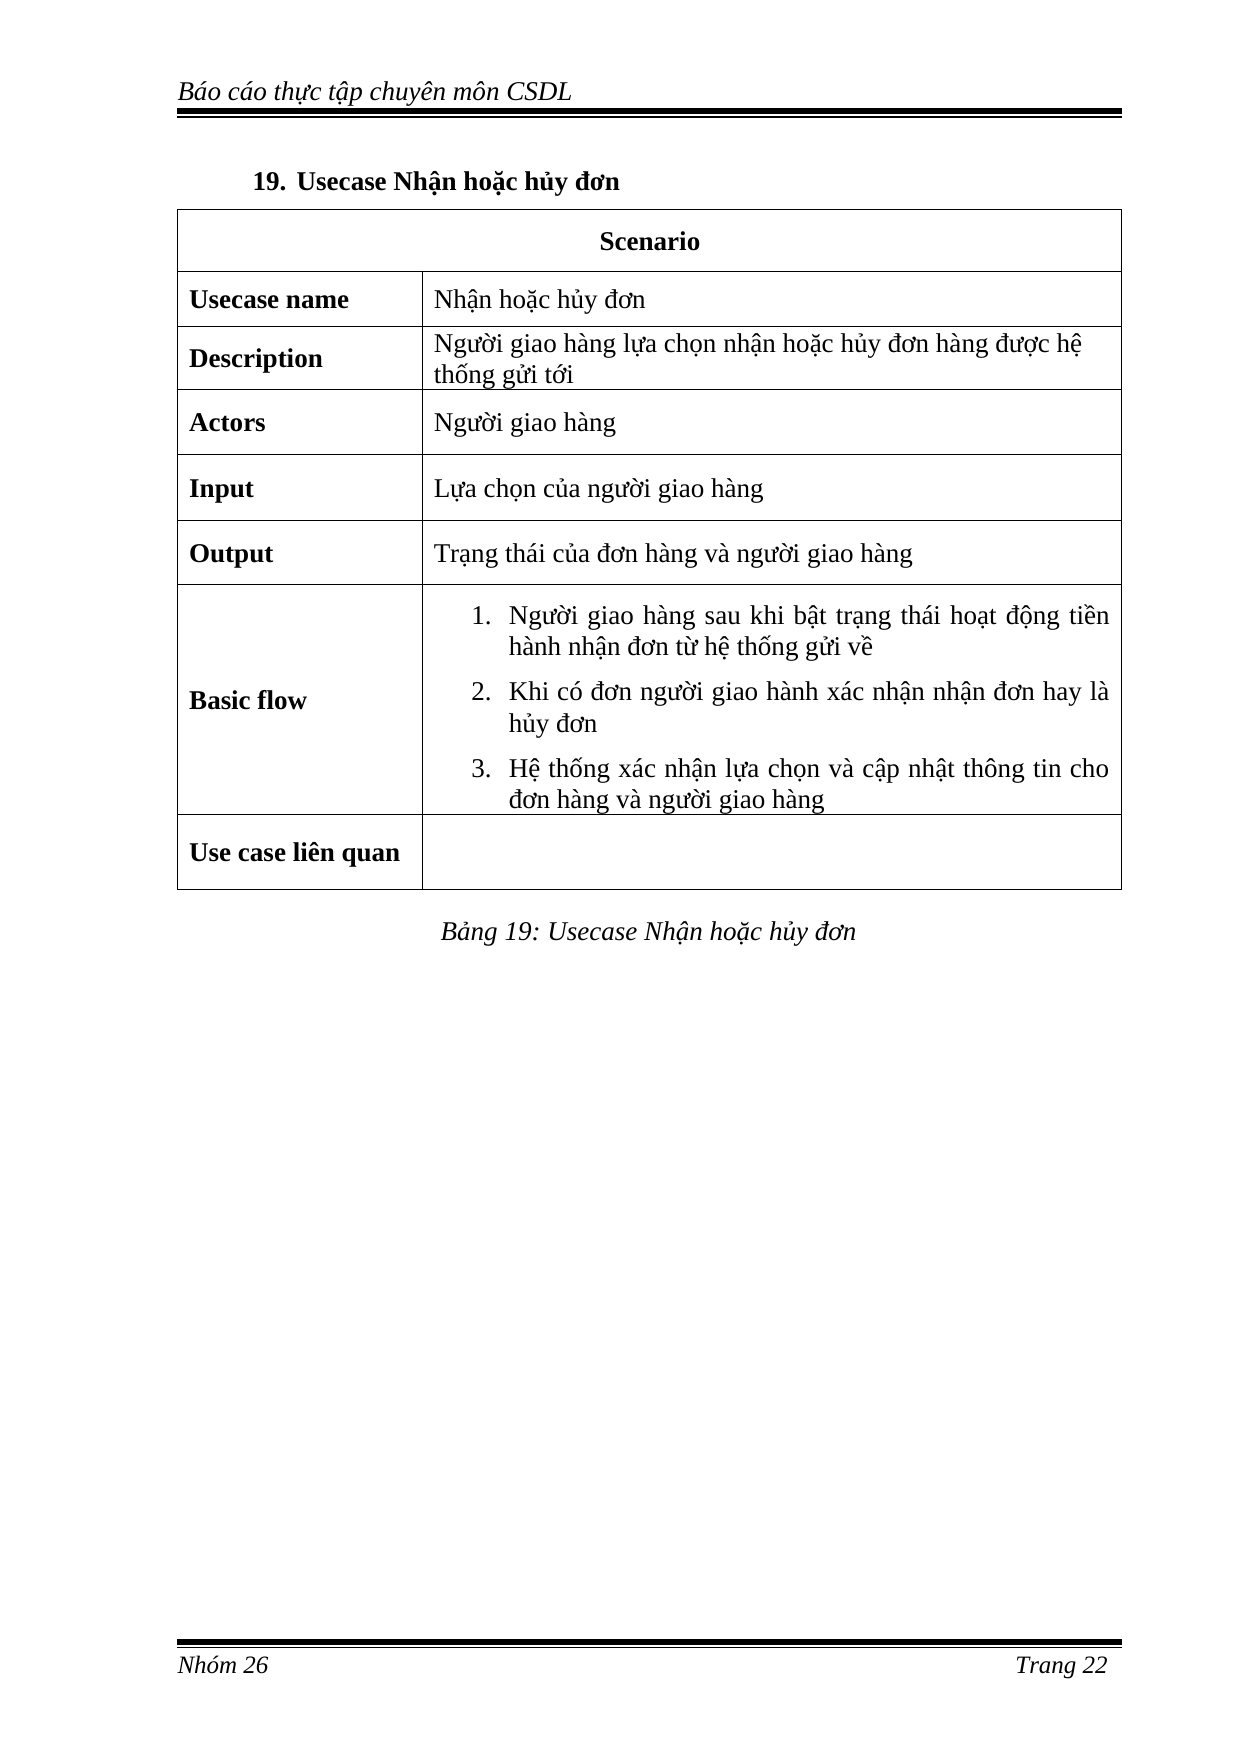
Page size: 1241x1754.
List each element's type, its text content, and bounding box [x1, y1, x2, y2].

table_cell Basic flow [178, 585, 422, 814]
table_cell Lựa chọn của người giao hàng [423, 455, 1121, 519]
table_cell Input [178, 455, 422, 519]
table_cell Nhận hoặc hủy đơn [423, 272, 1121, 326]
table_cell Trạng thái của đơn hàng và người giao hàng [423, 521, 1121, 584]
table_cell [423, 815, 1121, 889]
table_cell Người giao hàng sau khi bật trạng thái hoạt động tiền hành nhận đơn từ hệ thống gửi về Khi có đơn người giao hành xác nhận nhận đơn hay là hủy đơn Hệ thống xác nhận lựa chọn và cập nhật thông tin cho đơn hàng và người giao hàng [423, 585, 1121, 814]
table_cell Actors [178, 390, 422, 454]
table_cell Usecase name [178, 272, 422, 326]
table_header Scenario [178, 210, 1121, 271]
table_cell Người giao hàng lựa chọn nhận hoặc hủy đơn hàng được hệ thống gửi tới [423, 327, 1121, 389]
text Bảng 19: Usecase Nhận hoặc hủy đơn [177, 915, 1122, 946]
table_cell Output [178, 521, 422, 584]
table_cell Use case liên quan [178, 815, 422, 889]
list Usecase Nhận hoặc hủy đơn [252, 166, 1122, 197]
table_cell Người giao hàng [423, 390, 1121, 454]
table_cell Description [178, 327, 422, 389]
